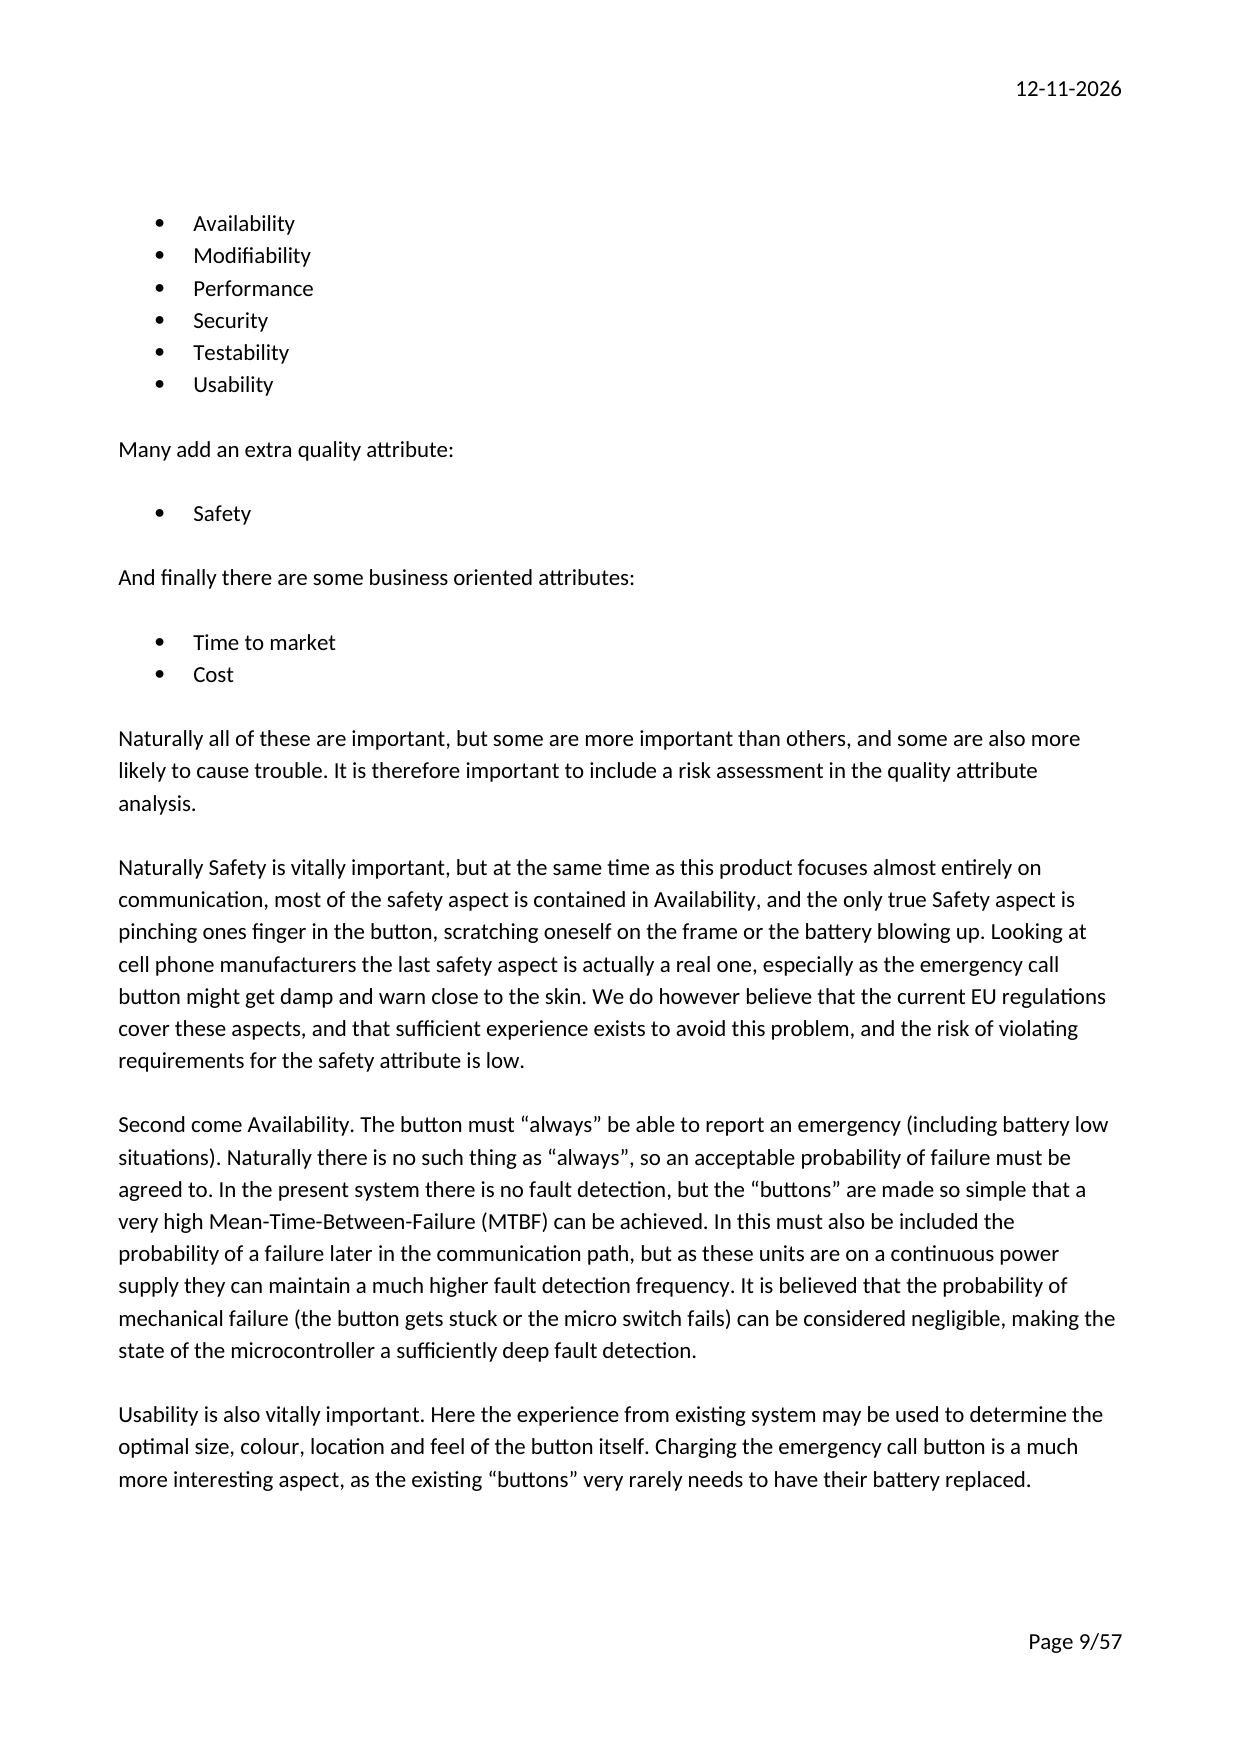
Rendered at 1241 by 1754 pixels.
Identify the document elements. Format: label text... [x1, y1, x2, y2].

text Many add an extra quality attribute: [118, 435, 1122, 463]
list Security [156, 306, 1122, 334]
text And finally there are some business oriented attributes: [118, 563, 1122, 591]
list Performance [156, 274, 1122, 302]
list Testability [156, 338, 1122, 366]
list Cost [156, 660, 1122, 688]
list Modifiability [156, 242, 1122, 269]
list Safety [156, 499, 1122, 527]
text Naturally all of these are important, but some are more important than others, and some are also more likely to cause trouble. It is therefore important to include a risk assessment in the quality attribute analysis. [118, 724, 1122, 817]
text Second come Availability. The button must “always” be able to report an emergency (including battery low situations). Naturally there is no such thing as “always”, so an acceptable probability of failure must be agreed to. In the present system there is no fault detection, but the “buttons” are made so simple that a very high Mean-Time-Between-Failure (MTBF) can be achieved. In this must also be included the probability of a failure later in the communication path, but as these units are on a continuous power supply they can maintain a much higher fault detection frequency. It is believed that the probability of mechanical failure (the button gets stuck or the micro switch fails) can be considered negligible, making the state of the microcontroller a sufficiently deep fault detection. [118, 1111, 1122, 1364]
text Usability is also vitally important. Here the experience from existing system may be used to determine the optimal size, colour, location and feel of the button itself. Charging the emergency call button is a much more interesting aspect, as the existing “buttons” very rarely needs to have their battery replaced. [118, 1400, 1122, 1493]
list Time to market [156, 628, 1122, 656]
list Availability [156, 209, 1122, 237]
text Naturally Safety is vitally important, but at the same time as this product focuses almost entirely on communication, most of the safety aspect is contained in Availability, and the only true Safety aspect is pinching ones finger in the button, scratching oneself on the frame or the battery blowing up. Looking at cell phone manufacturers the last safety aspect is actually a real one, especially as the emergency call button might get damp and warn close to the skin. We do however believe that the current EU regulations cover these aspects, and that sufficient experience exists to avoid this problem, and the risk of violating requirements for the safety attribute is low. [118, 853, 1122, 1074]
list Usability [156, 370, 1122, 398]
